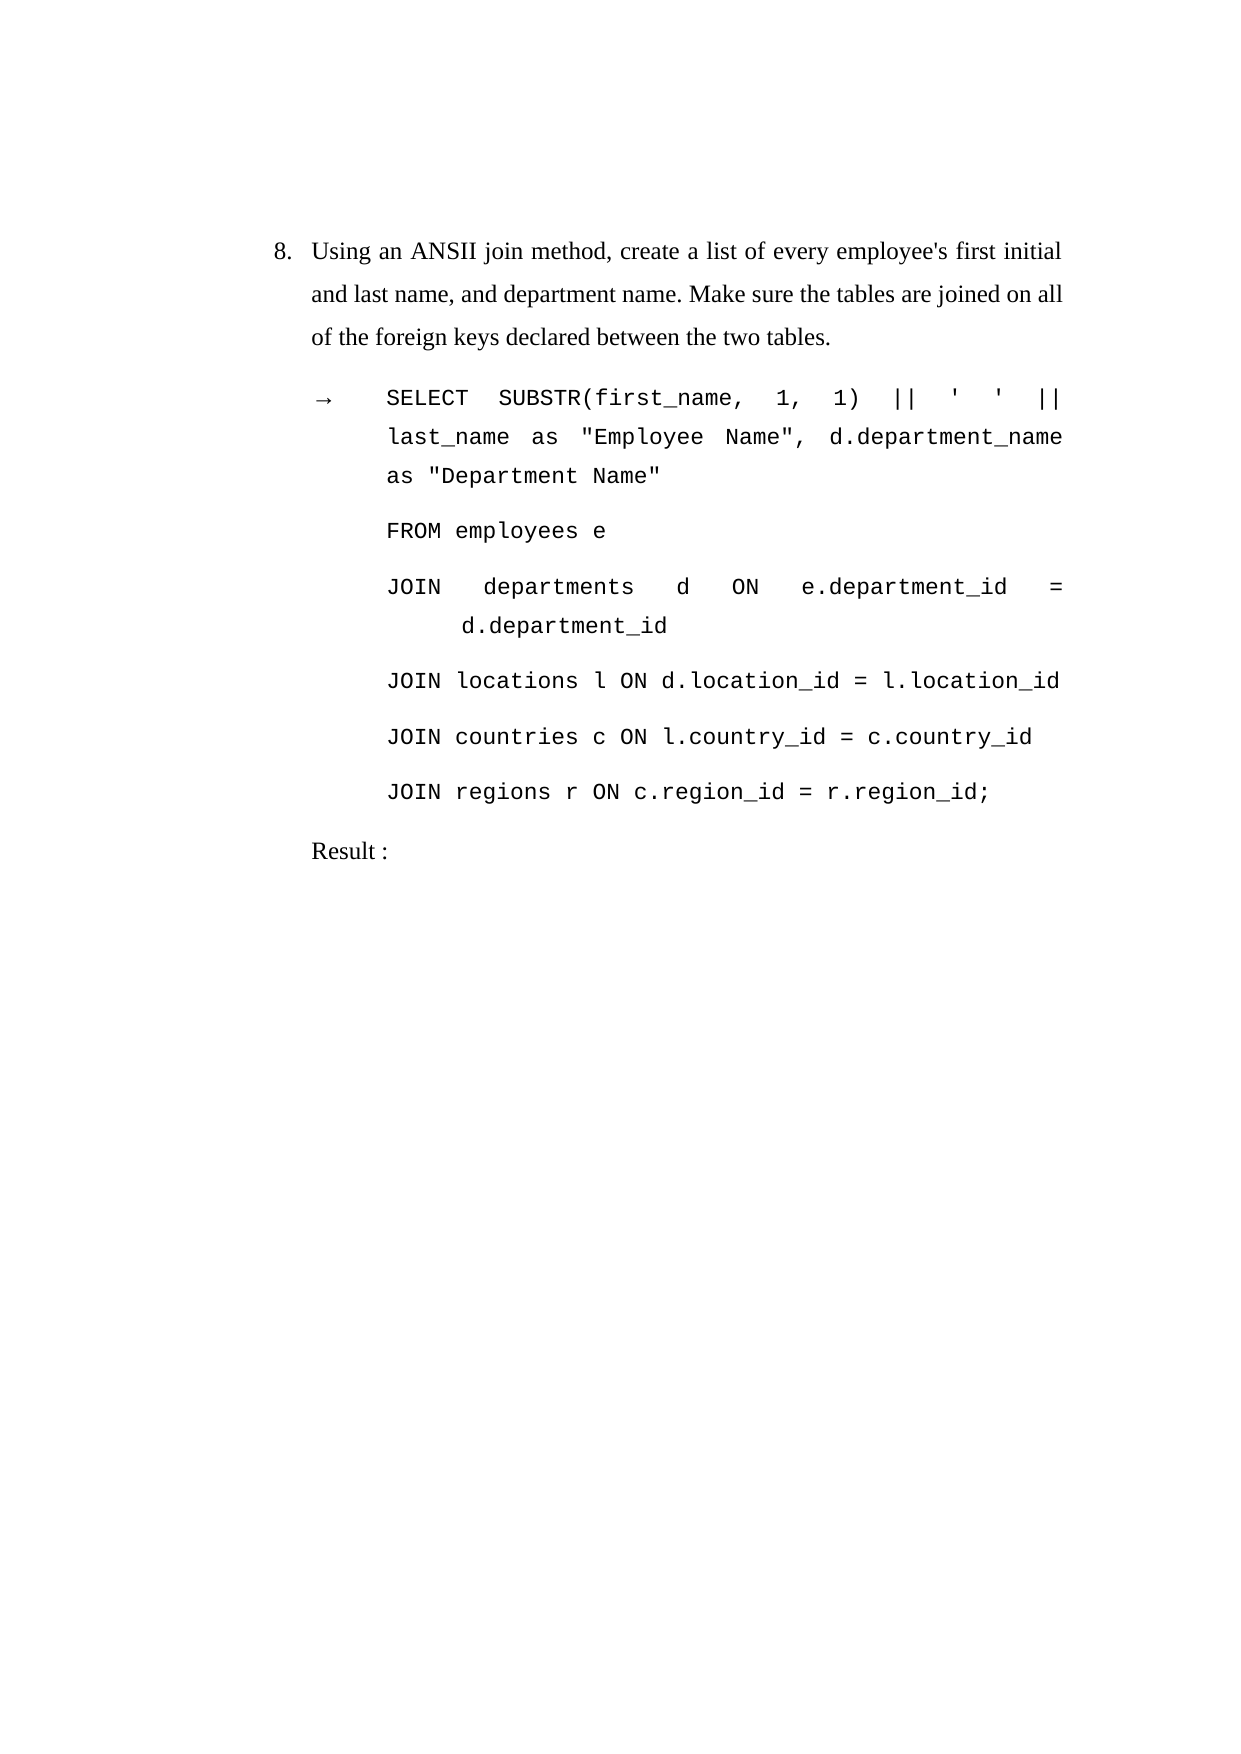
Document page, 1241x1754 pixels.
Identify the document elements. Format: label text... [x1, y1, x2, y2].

text FROM employees e [386, 520, 1063, 546]
text Result : [236, 836, 1063, 865]
text JOIN regions r ON c.region_id = r.region_id; [386, 781, 1063, 807]
text JOIN countries c ON l.country_id = c.country_id [386, 725, 1063, 751]
text JOIN departments d ON e.department_id = d.department_id [386, 575, 1063, 640]
text JOIN locations l ON d.location_id = l.location_id [386, 670, 1063, 696]
text → SELECT SUBSTR(first_name, 1, 1) || ' ' || last_name as "Employee Name", d.department_name as "Department Name" [311, 382, 1063, 490]
list Using an ANSII join method, create a list of every employee's first initial and last name, and department name. Make sure the tables are joined on all of the foreign keys declared between the two tables. [274, 236, 1063, 351]
